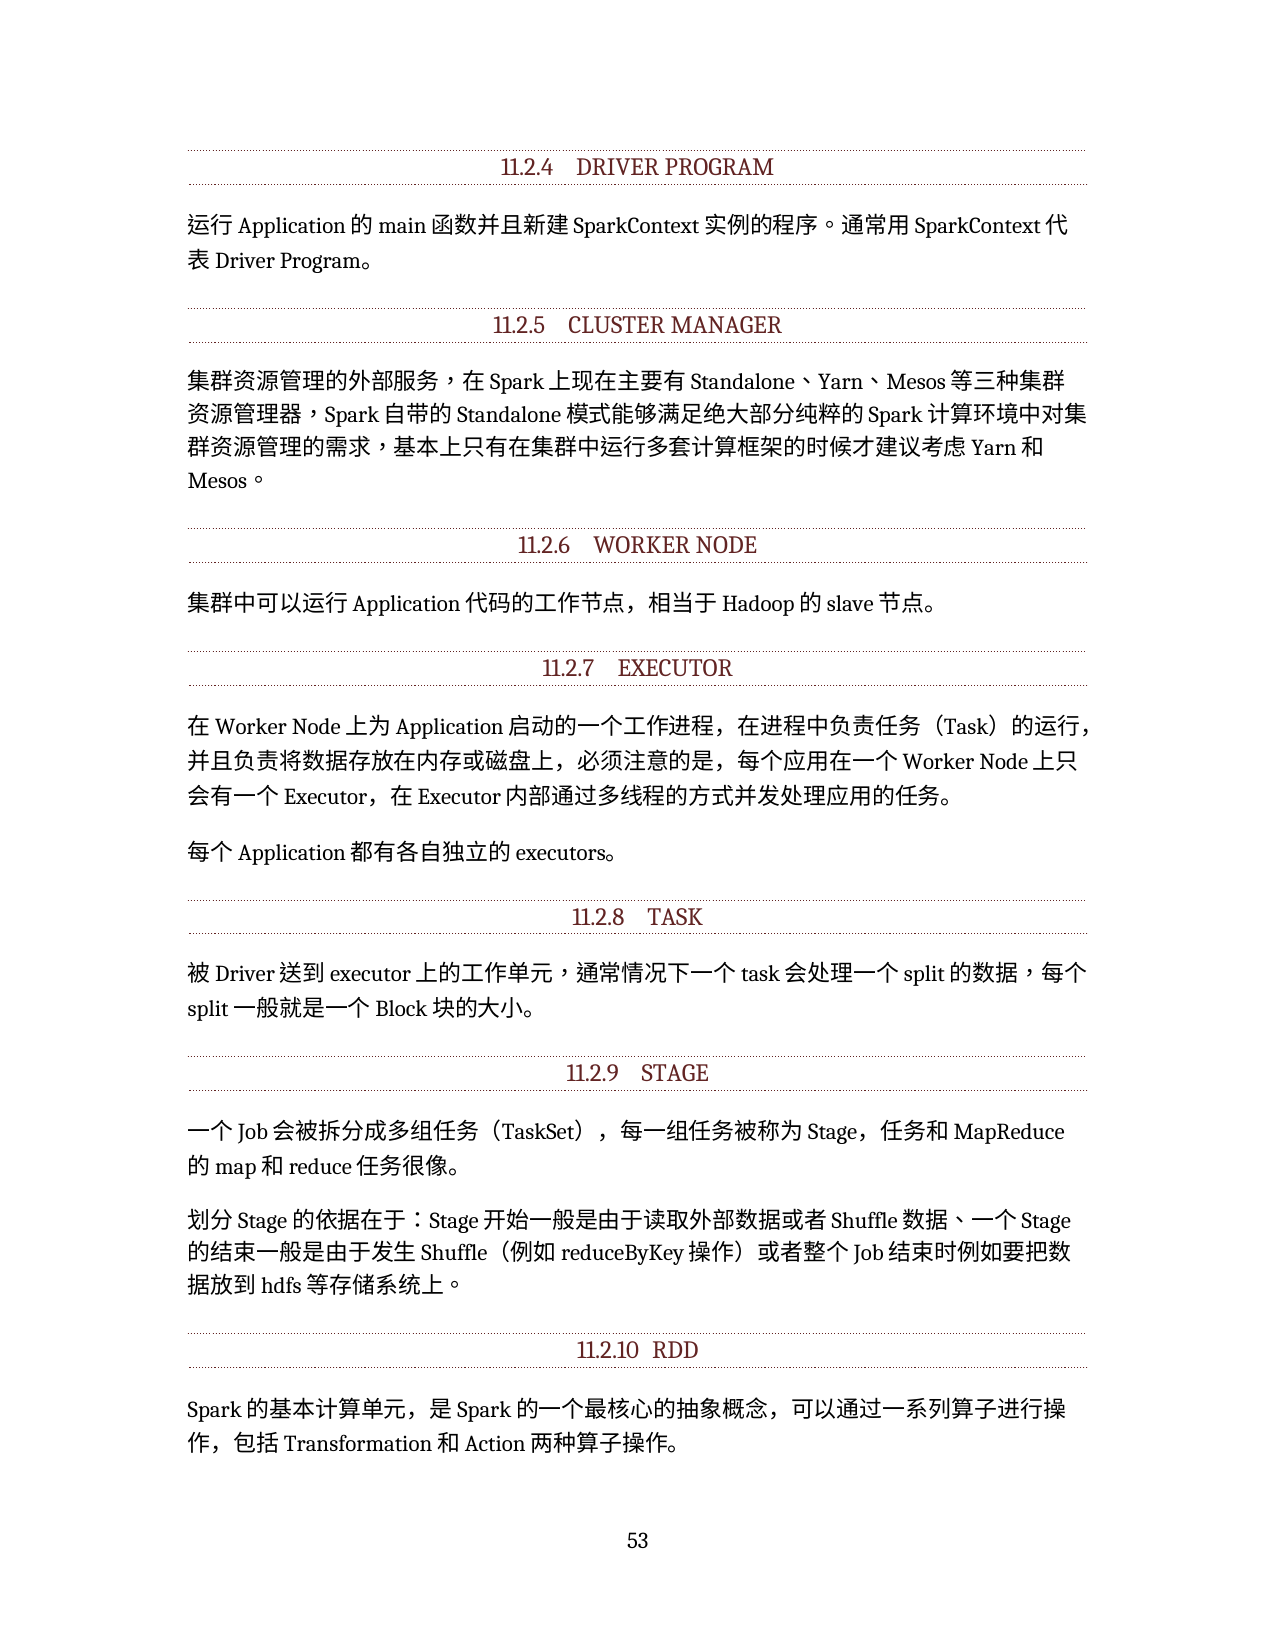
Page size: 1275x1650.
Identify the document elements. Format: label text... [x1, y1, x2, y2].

subtitle Executor [187, 651, 1087, 686]
subtitle RDD [187, 1333, 1087, 1368]
subtitle Stage [187, 1056, 1087, 1091]
text 集群资源管理的外部服务，在Spark上现在主要有Standalone、Yarn、Mesos等三种集群资源管理器，Spark自带的Standalone模式能够满足绝大部分纯粹的Spark计算环境中对集群资源管理的需求，基本上只有在集群中运行多套计算框架的时候才建议考虑Yarn和Mesos。 [187, 365, 1087, 495]
subtitle Worker Node [187, 528, 1087, 563]
text 被Driver送到executor上的工作单元，通常情况下一个task会处理一个split的数据，每个split一般就是一个Block块的大小。 [187, 957, 1087, 1023]
text 每个Application都有各自独立的executors。 [187, 833, 1087, 867]
text Spark的基本计算单元，是Spark的一个最核心的抽象概念，可以通过一系列算子进行操作，包括Transformation和Action两种算子操作。 [187, 1390, 1087, 1458]
text 集群中可以运行Application代码的工作节点，相当于Hadoop的slave节点。 [187, 585, 1087, 618]
text 划分Stage的依据在于：Stage开始一般是由于读取外部数据或者Shuffle数据、一个Stage的结束一般是由于发生Shuffle（例如reduceByKey操作）或者整个Job结束时例如要把数据放到hdfs等存储系统上。 [187, 1203, 1087, 1300]
subtitle Driver Program [187, 150, 1087, 185]
subtitle Task [187, 899, 1087, 934]
subtitle Cluster Manager [187, 308, 1087, 343]
text 一个Job会被拆分成多组任务（TaskSet），每一组任务被称为Stage，任务和MapReduce的map和reduce任务很像。 [187, 1113, 1087, 1181]
text 运行Application的main函数并且新建SparkContext实例的程序。通常用SparkContext代表Driver Program。 [187, 207, 1087, 275]
text 在Worker Node上为Application启动的一个工作进程，在进程中负责任务（Task）的运行，并且负责将数据存放在内存或磁盘上，必须注意的是，每个应用在一个Worker Node上只会有一个Executor，在Executor内部通过多线程的方式并发处理应用的任务。 [187, 708, 1087, 811]
